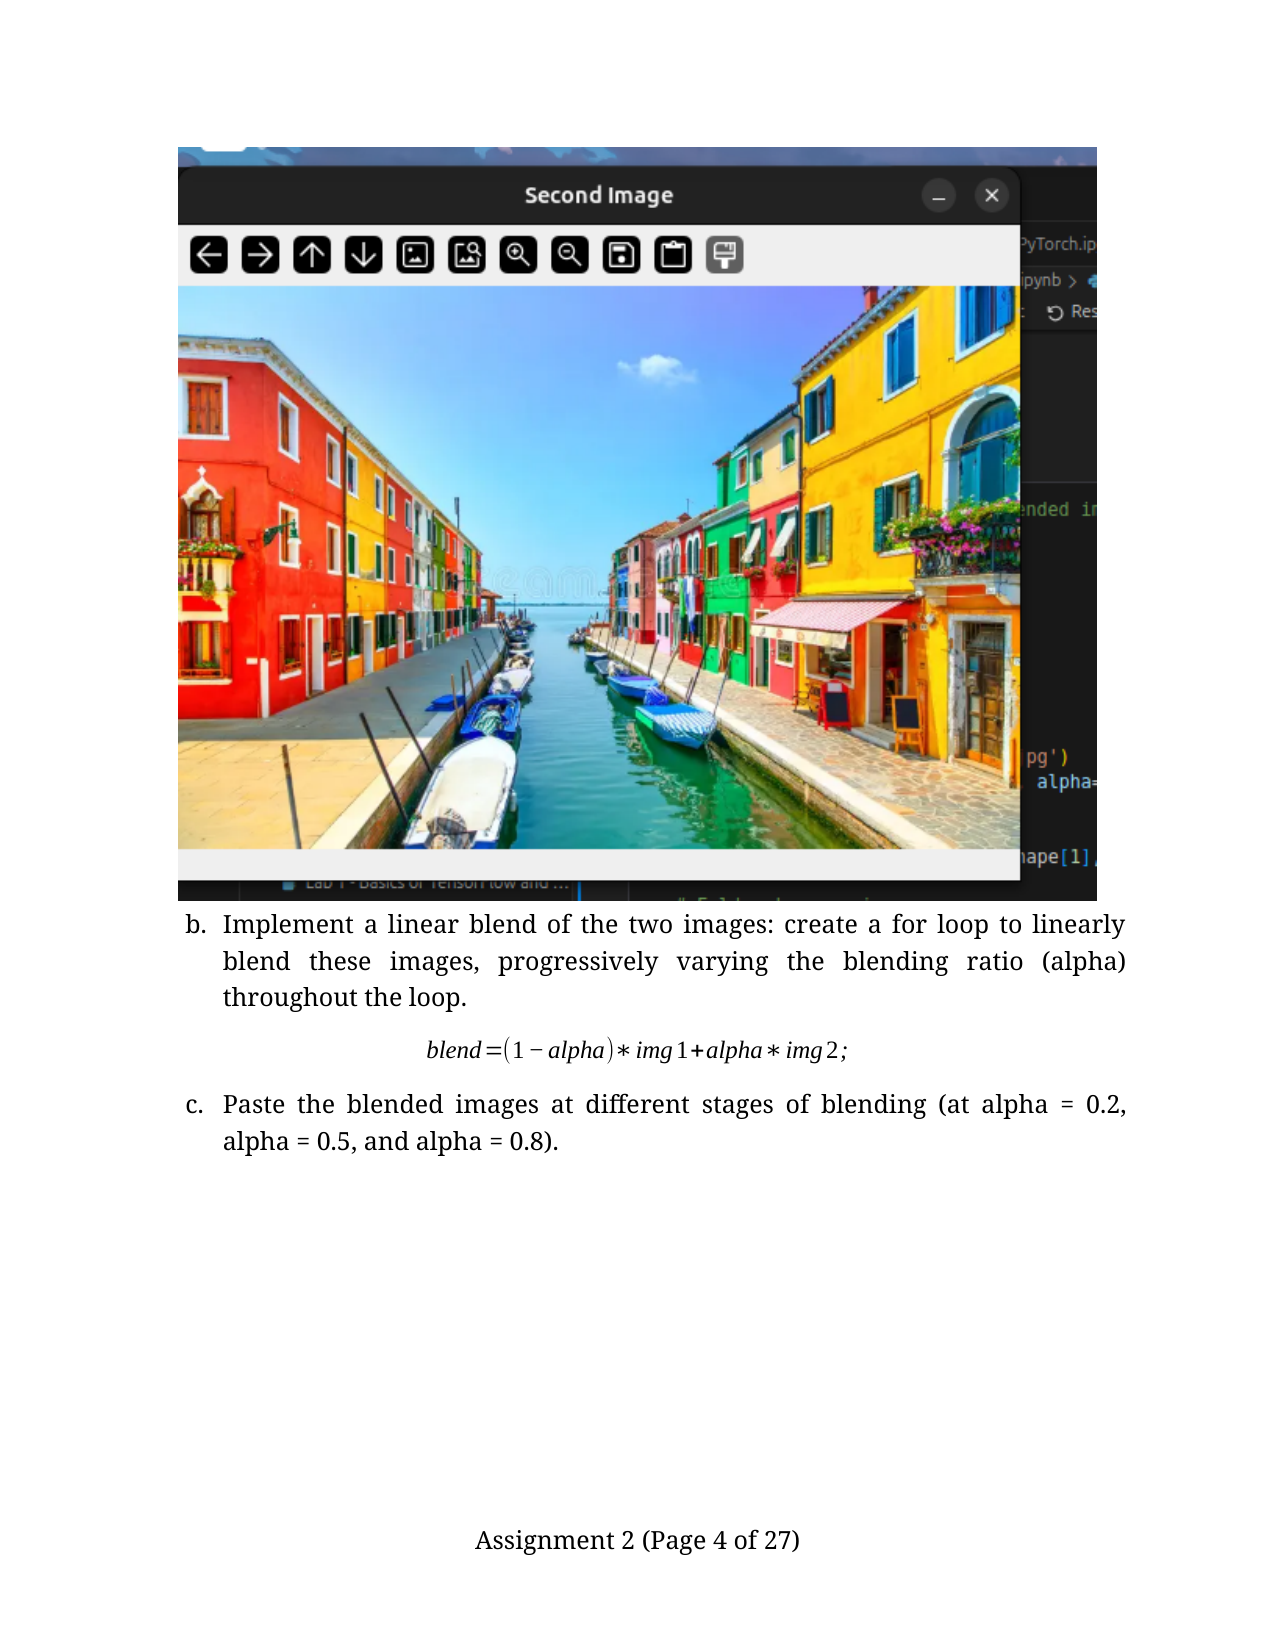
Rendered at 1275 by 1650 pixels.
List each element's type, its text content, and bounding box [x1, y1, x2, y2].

picture [178, 147, 1097, 901]
list Paste the blended images at different stages of blending (at alpha = 0.2, alpha = 0.5, and alpha = 0.8). [185, 1087, 1127, 1158]
list Implement a linear blend of the two images: create a for loop to linearly blend these images, progressively varying the blending ratio (alpha) throughout the loop. [185, 871, 1127, 1014]
